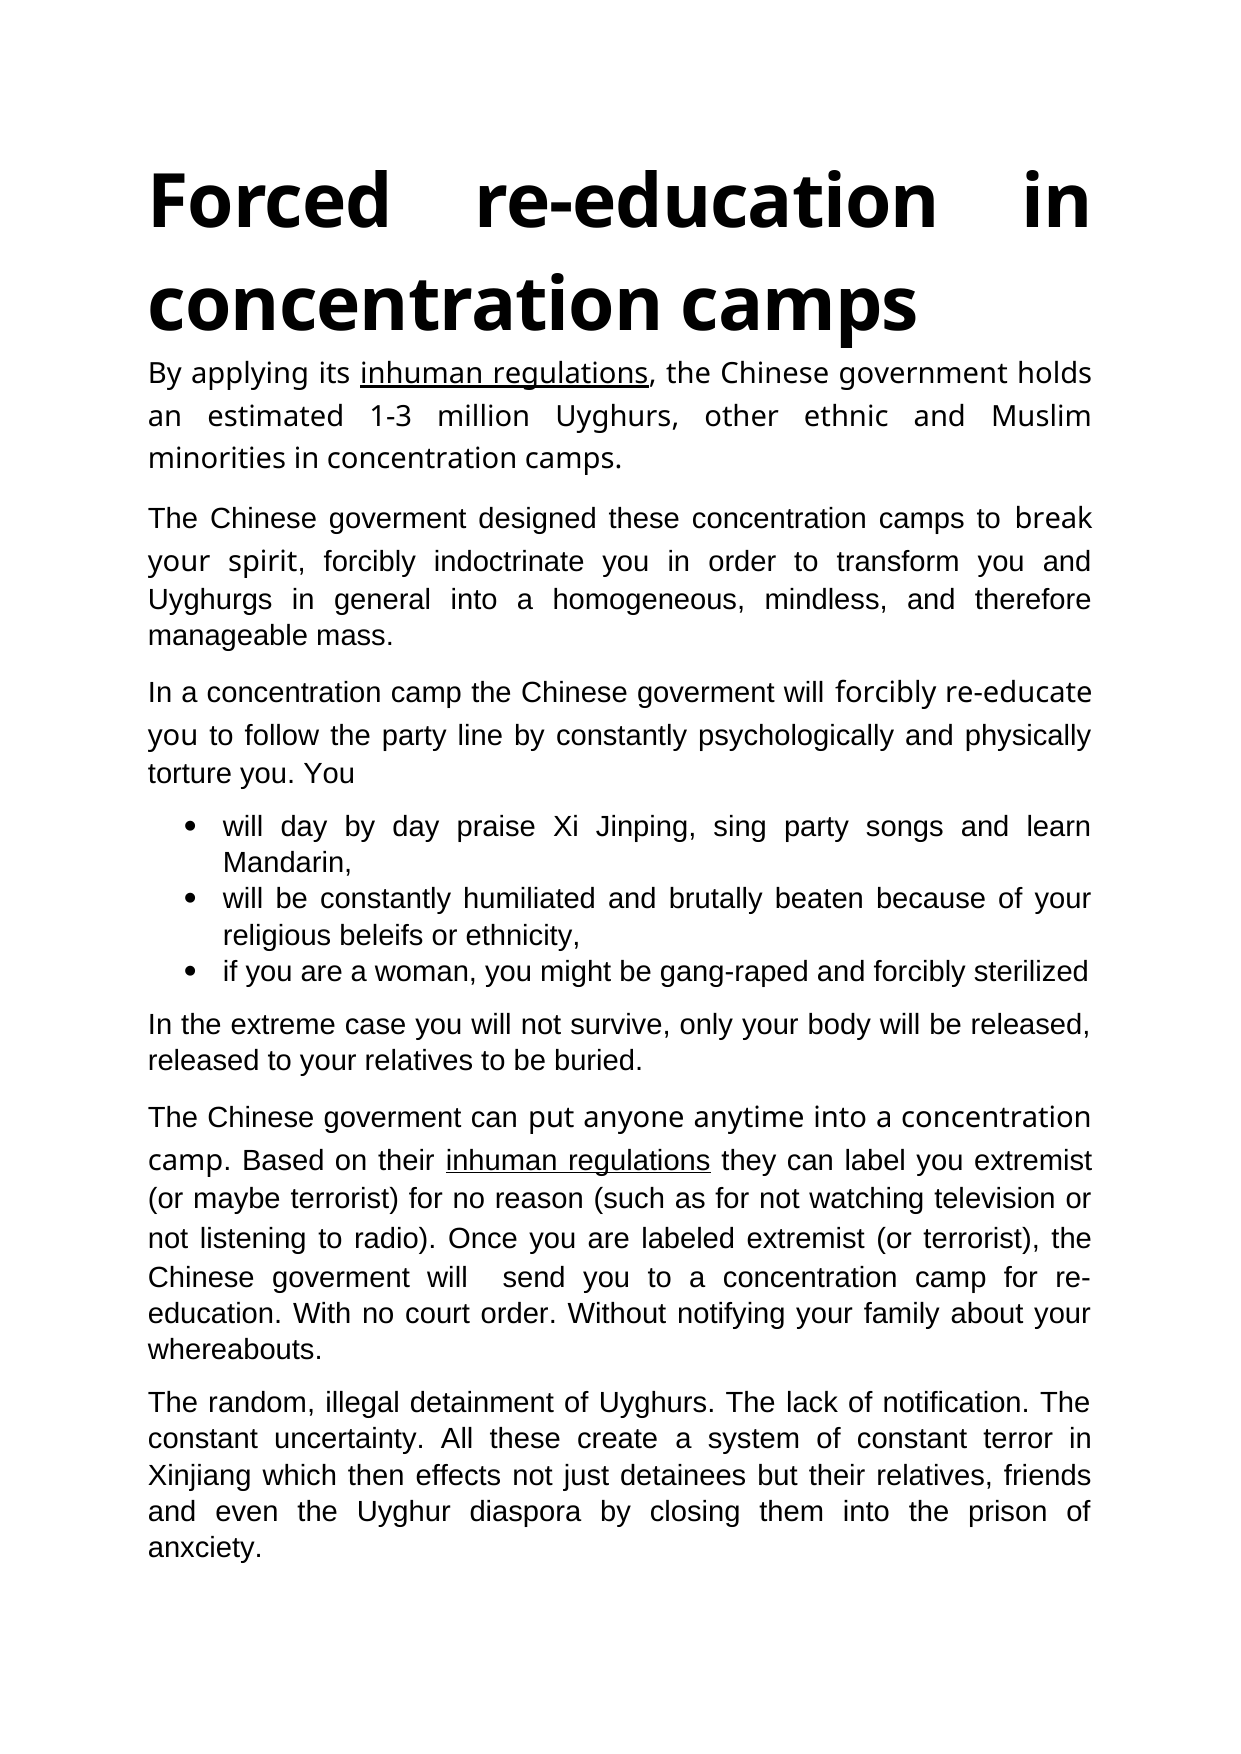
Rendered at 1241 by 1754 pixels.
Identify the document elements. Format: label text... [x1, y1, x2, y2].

text The Chinese goverment can put anyone anytime into a concentration camp. Based on their inhuman regulations they can label you extremist (or maybe terrorist) for no reason (such as for not watching television or not listening to radio). Once you are labeled extremist (or terrorist), the Chinese goverment will send you to a concentration camp for re-education. With no court order. Without notifying your family about your whereabouts. [148, 1096, 1093, 1366]
list will be constantly humiliated and brutally beaten because of your religious beleifs or ethnicity, [185, 882, 1093, 951]
text By applying its inhuman regulations, the Chinese government holds an estimated 1-3 million Uyghurs, other ethnic and Muslim minorities in concentration camps. [148, 352, 1093, 477]
title Forced re-education in concentration camps [148, 148, 1093, 352]
list will day by day praise Xi Jinping, sing party songs and learn Mandarin, [185, 809, 1093, 879]
text The random, illegal detainment of Uyghurs. The lack of notification. The constant uncertainty. All these create a system of constant terror in Xinjiang which then effects not just detainees but their relatives, friends and even the Uyghur diaspora by closing them into the prison of anxciety. [148, 1385, 1093, 1563]
list if you are a woman, you might be gang-raped and forcibly sterilized [185, 954, 1093, 988]
text The Chinese goverment designed these concentration camps to break your spirit, forcibly indoctrinate you in order to transform you and Uyghurgs in general into a homogeneous, mindless, and therefore manageable mass. [148, 497, 1093, 652]
text In a concentration camp the Chinese goverment will forcibly re-educate you to follow the party line by constantly psychologically and physically torture you. You [148, 671, 1093, 790]
text In the extreme case you will not survive, only your body will be released, released to your relatives to be buried. [148, 1007, 1093, 1077]
